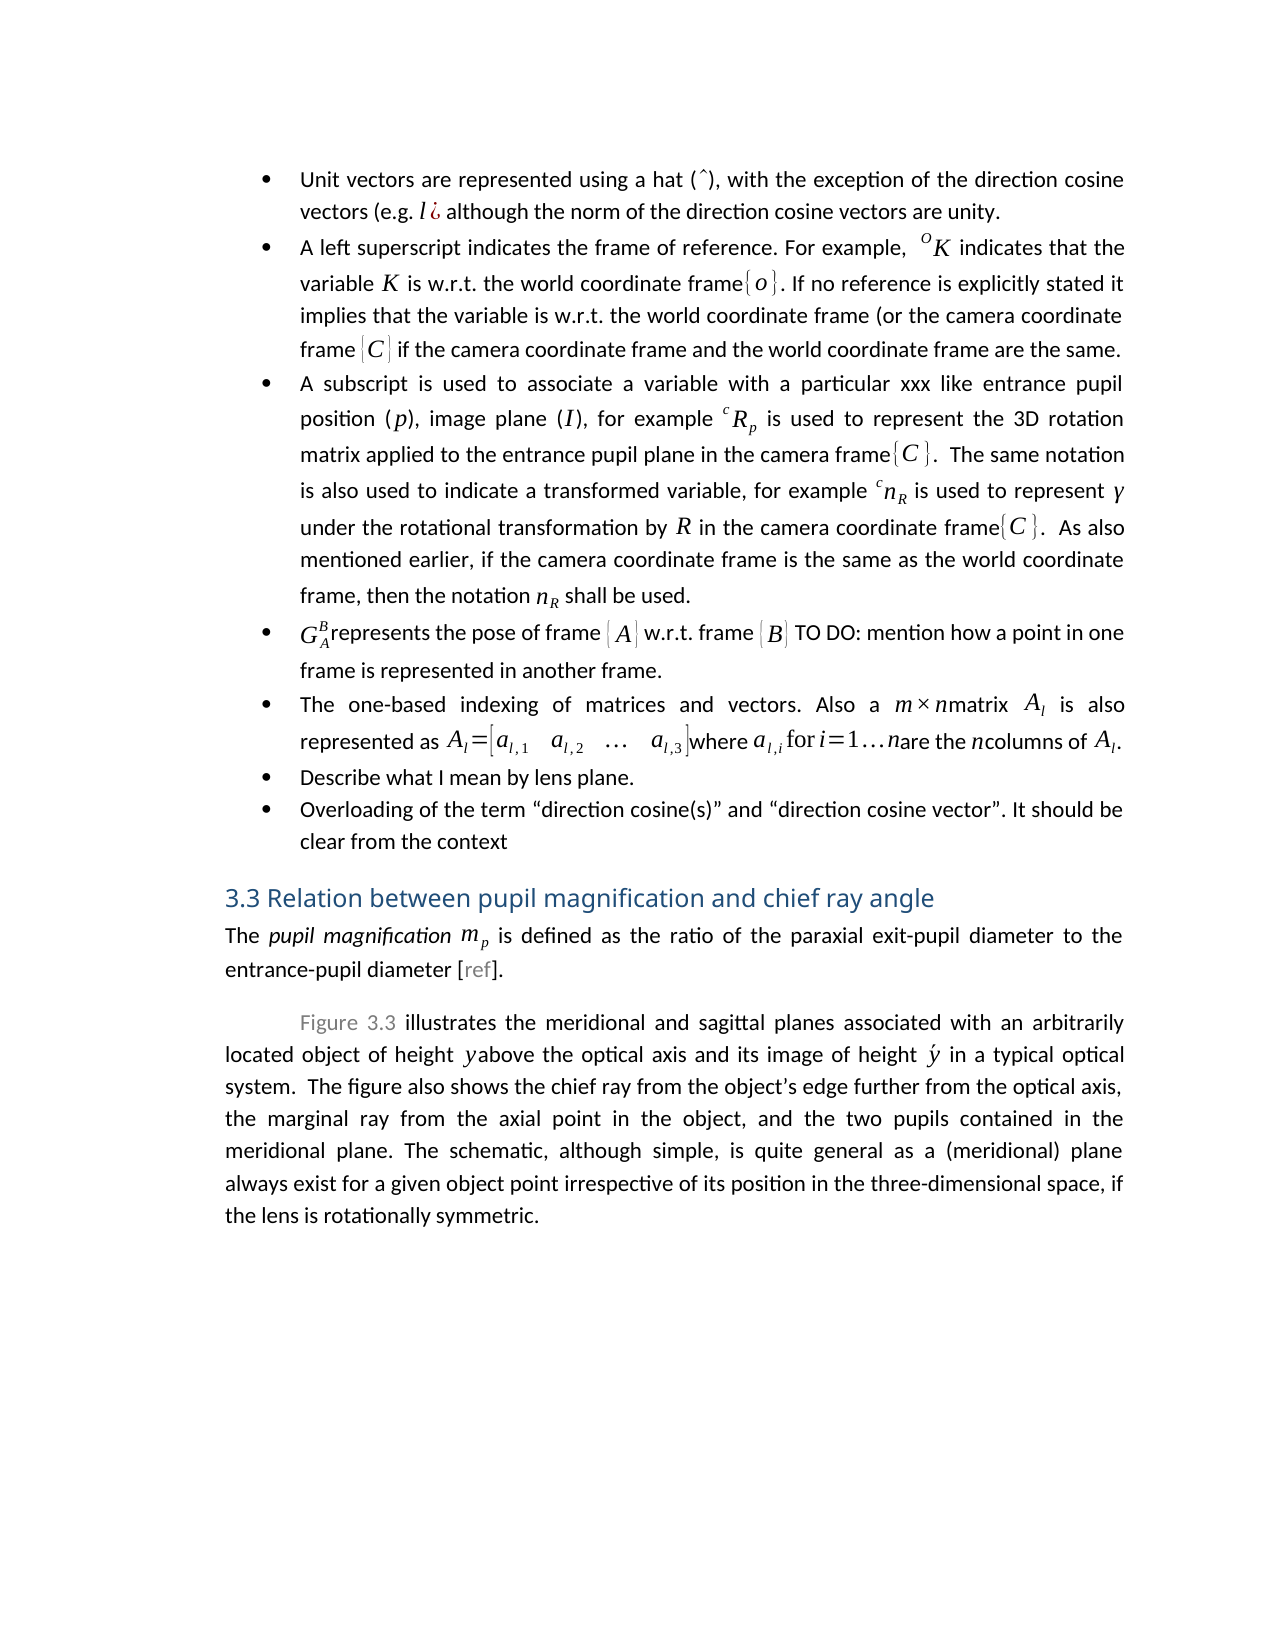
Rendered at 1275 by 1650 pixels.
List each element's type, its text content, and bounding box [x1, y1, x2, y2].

list Overloading of the term “direction cosine(s)” and “direction cosine vector”. It should be clear from the context [262, 795, 1125, 855]
list Describe what I mean by lens plane. [262, 763, 1125, 791]
list A left superscript indicates the frame of reference. For example, indicates that the variable is w.r.t. the world coordinate frame. If no reference is explicitly stated it implies that the variable is w.r.t. the world coordinate frame (or the camera coordinate frame if the camera coordinate frame and the world coordinate frame are the same. [262, 229, 1125, 364]
text The pupil magnification is defined as the ratio of the paraxial exit-pupil diameter to the entrance-pupil diameter [refref]. [225, 919, 1125, 983]
list The one-based indexing of matrices and vectors. Also a matrix is also represented as where are the columns of . [262, 688, 1125, 759]
subtitle 3.3 Relation between pupil magnification and chief ray angle [225, 880, 1125, 914]
list represents the pose of frame w.r.t. frame TO DO: mention how a point in one frame is represented in another frame. [262, 617, 1125, 684]
list Unit vectors are represented using a hat (), with the exception of the direction cosine vectors (e.g. although the norm of the direction cosine vectors are unity. [262, 165, 1125, 225]
text Figure 3.3 illustrates the meridional and sagittal planes associated with an arbitrarily located object of height above the optical axis and its image of height in a typical optical system. The figure also shows the chief ray from the object’s edge further from the optical axis, the marginal ray from the axial point in the object, and the two pupils contained in the meridional plane. The schematic, although simple, is quite general as a (meridional) plane always exist for a given object point irrespective of its position in the three-dimensional space, if the lens is rotationally symmetric. [225, 1008, 1125, 1229]
list A subscript is used to associate a variable with a particular xxx like entrance pupil position (), image plane (), for example is used to represent the 3D rotation matrix applied to the entrance pupil plane in the camera frame. The same notation is also used to indicate a transformed variable, for example is used to represent under the rotational transformation by in the camera coordinate frame. As also mentioned earlier, if the camera coordinate frame is the same as the world coordinate frame, then the notation shall be used. [262, 369, 1125, 612]
